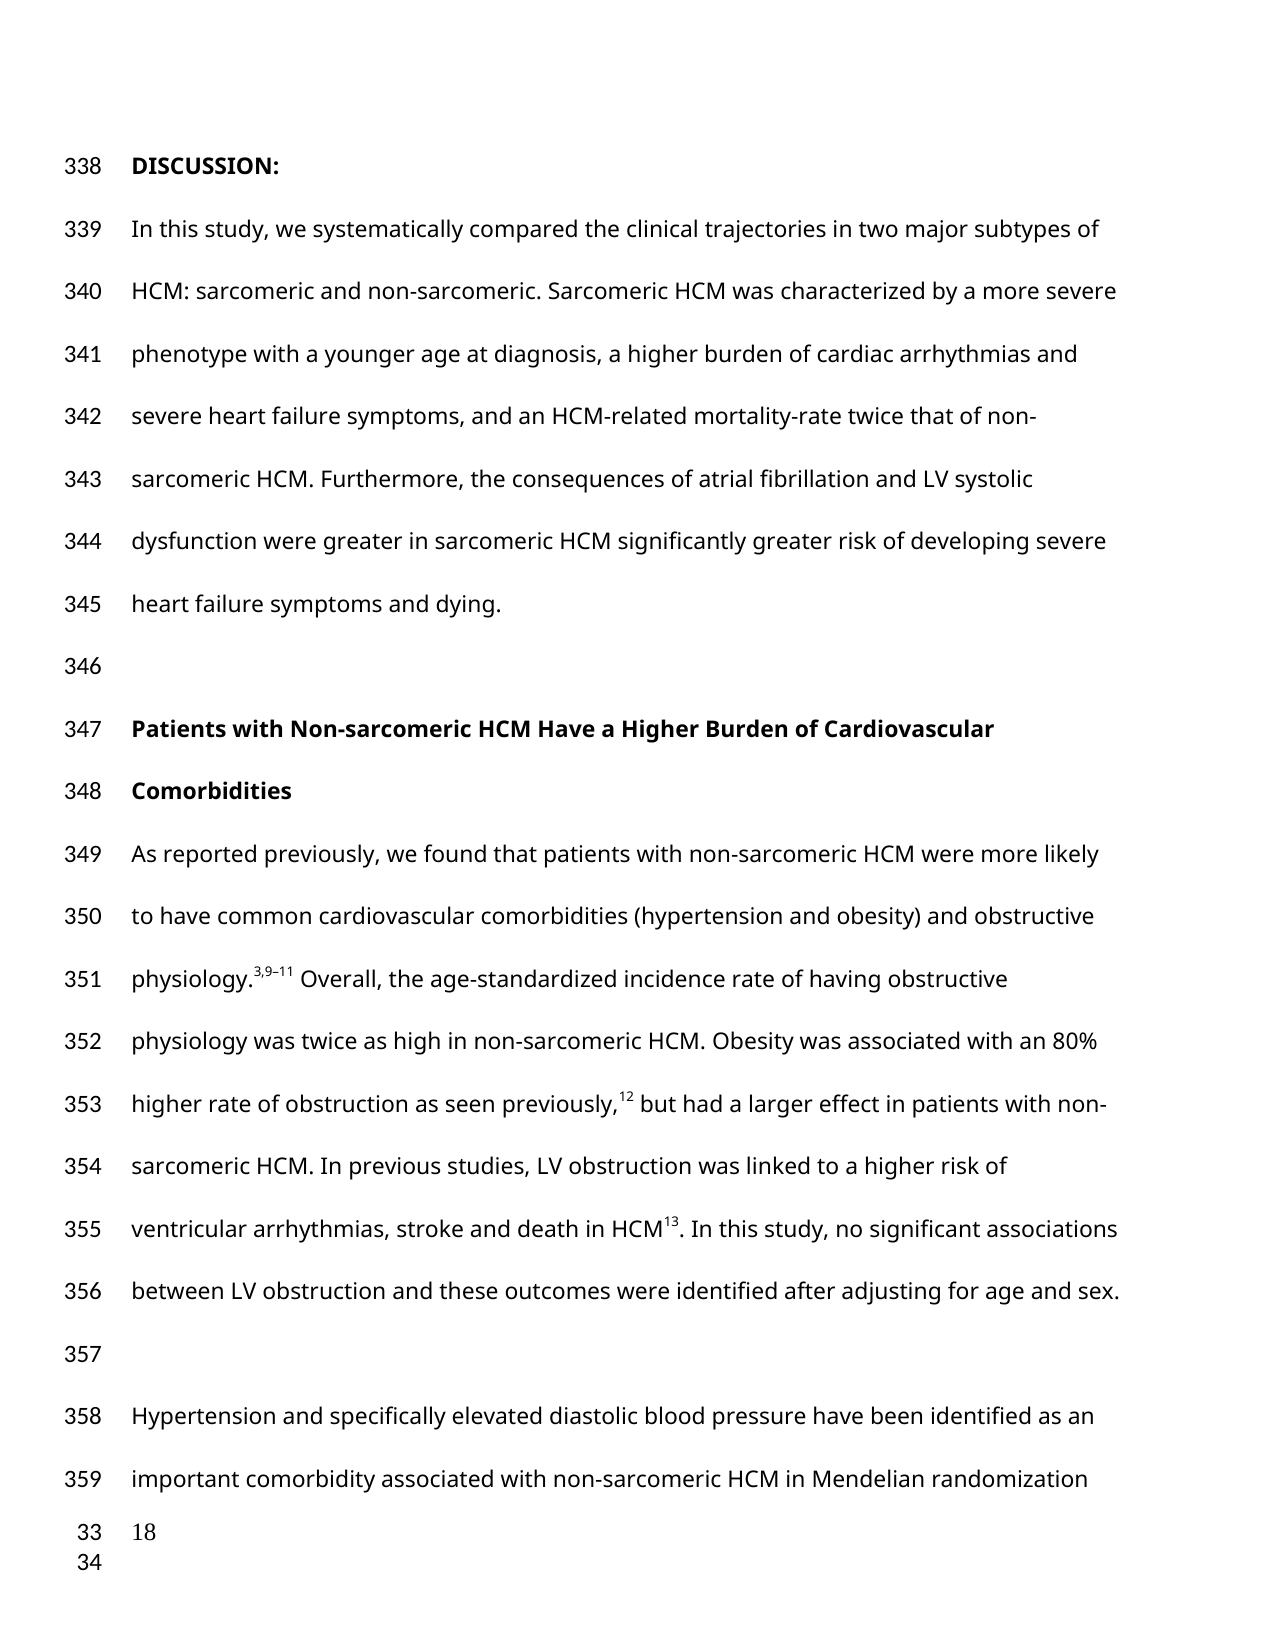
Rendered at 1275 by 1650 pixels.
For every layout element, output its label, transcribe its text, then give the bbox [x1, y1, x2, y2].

text In this study, we systematically compared the clinical trajectories in two major subtypes of HCM: sarcomeric and non-sarcomeric. Sarcomeric HCM was characterized by a more severe phenotype with a younger age at diagnosis, a higher burden of cardiac arrhythmias and severe heart failure symptoms, and an HCM-related mortality-rate twice that of non-sarcomeric HCM. Furthermore, the consequences of atrial fibrillation and LV systolic dysfunction were greater in sarcomeric HCM significantly greater risk of developing severe heart failure symptoms and dying. [131, 212, 1125, 619]
text DISCUSSION: [131, 150, 1125, 181]
text Patients with Non-sarcomeric HCM Have a Higher Burden of Cardiovascular Comorbidities [131, 712, 1125, 806]
text As reported previously, we found that patients with non-sarcomeric HCM were more likely to have common cardiovascular comorbidities (hypertension and obesity) and obstructive physiology.3,9–11 Overall, the age-standardized incidence rate of having obstructive physiology was twice as high in non-sarcomeric HCM. Obesity was associated with an 80% higher rate of obstruction as seen previously,12 but had a larger effect in patients with non-sarcomeric HCM. In previous studies, LV obstruction was linked to a higher risk of ventricular arrhythmias, stroke and death in HCM13. In this study, no significant associations between LV obstruction and these outcomes were identified after adjusting for age and sex. [131, 837, 1125, 1369]
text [131, 1400, 1125, 1494]
